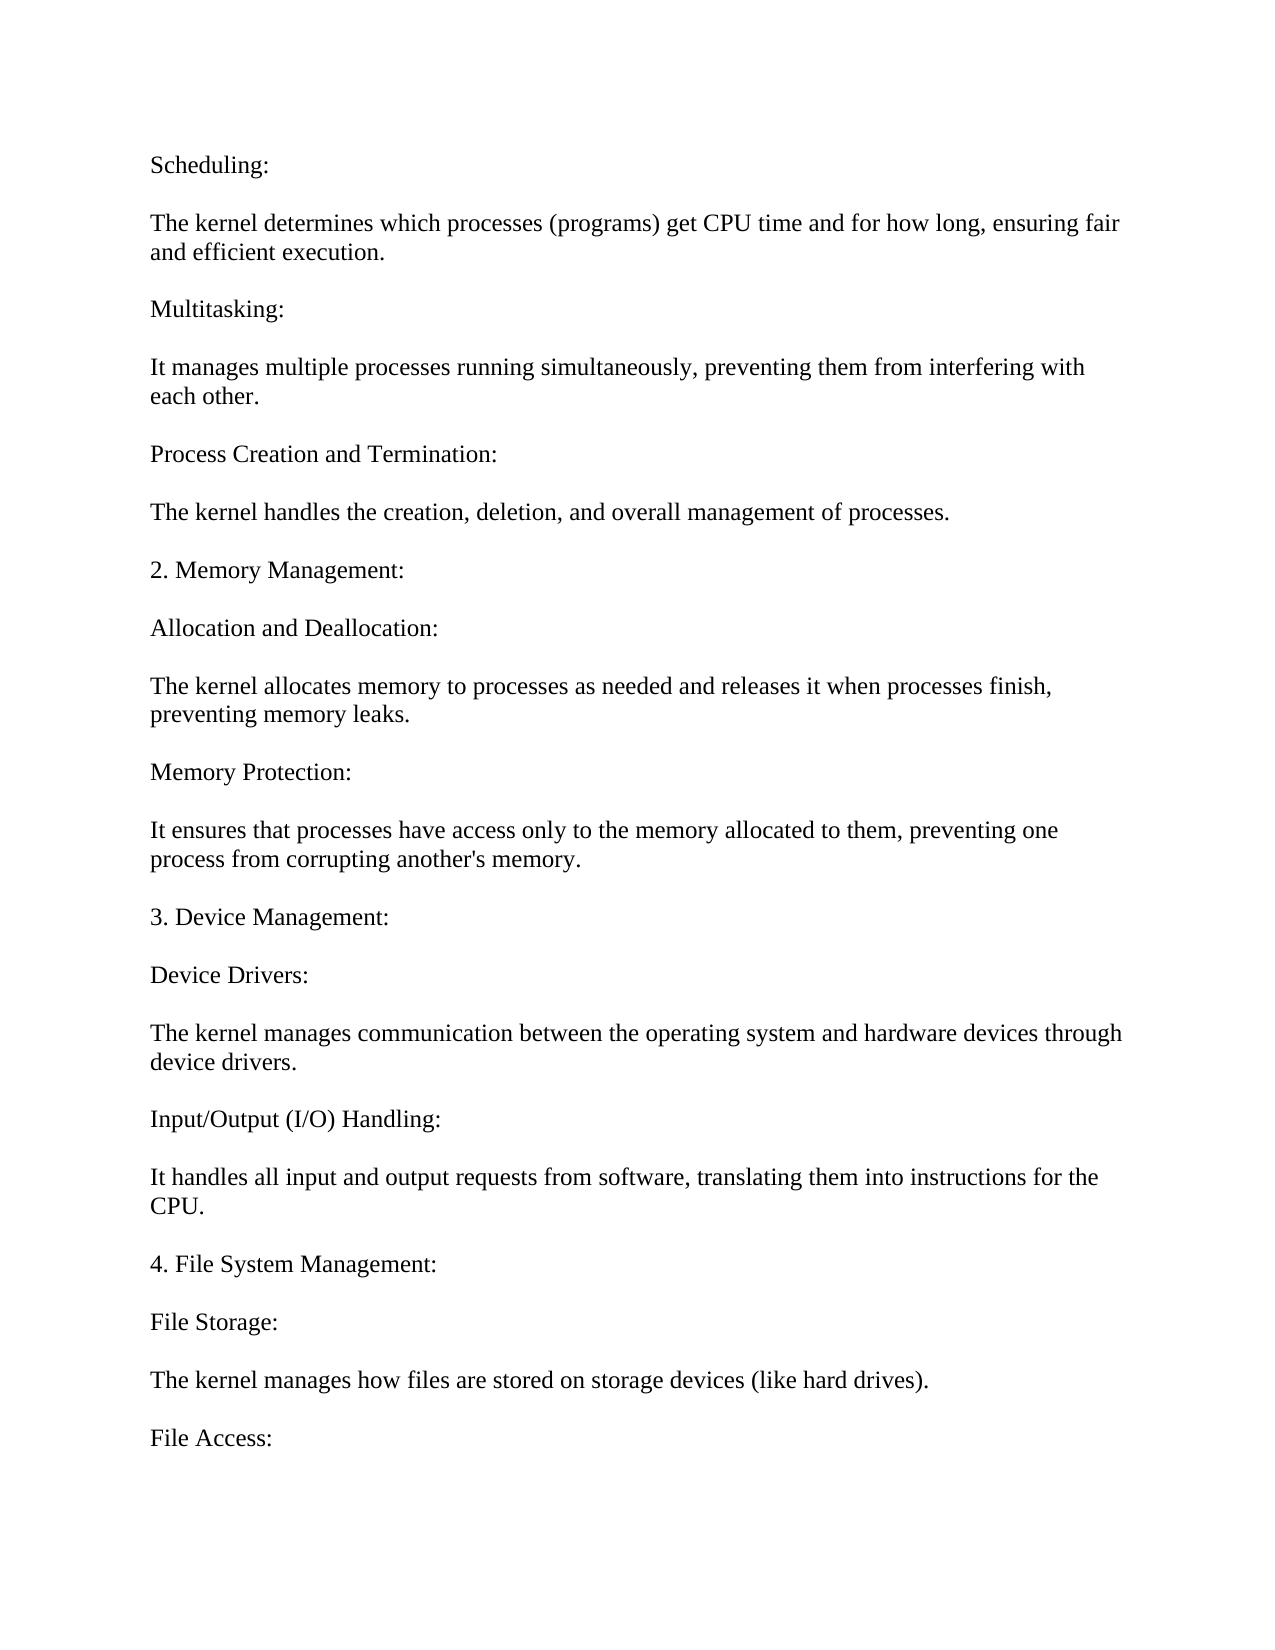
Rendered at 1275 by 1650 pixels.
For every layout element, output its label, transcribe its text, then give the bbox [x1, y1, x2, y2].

text The kernel manages communication between the operating system and hardware devices through device drivers. [150, 1018, 1125, 1075]
text It handles all input and output requests from software, translating them into instructions for the CPU. [150, 1162, 1125, 1220]
text 4. File System Management: [150, 1249, 1125, 1278]
text File Storage: [150, 1307, 1125, 1336]
text File Access: [150, 1423, 1125, 1452]
text Process Creation and Termination: [150, 439, 1125, 468]
text The kernel manages how files are stored on storage devices (like hard drives). [150, 1365, 1125, 1394]
text It ensures that processes have access only to the memory allocated to them, preventing one process from corrupting another's memory. [150, 815, 1125, 873]
text Scheduling: [150, 150, 1125, 179]
text Input/Output (I/O) Handling: [150, 1104, 1125, 1133]
text 3. Device Management: [150, 902, 1125, 931]
text 2. Memory Management: [150, 555, 1125, 584]
text Memory Protection: [150, 757, 1125, 786]
text It manages multiple processes running simultaneously, preventing them from interfering with each other. [150, 352, 1125, 410]
text The kernel allocates memory to processes as needed and releases it when processes finish, preventing memory leaks. [150, 671, 1125, 728]
text Device Drivers: [150, 960, 1125, 989]
text The kernel determines which processes (programs) get CPU time and for how long, ensuring fair and efficient execution. [150, 208, 1125, 265]
text Multitasking: [150, 294, 1125, 323]
text The kernel handles the creation, deletion, and overall management of processes. [150, 497, 1125, 526]
text Allocation and Deallocation: [150, 613, 1125, 642]
